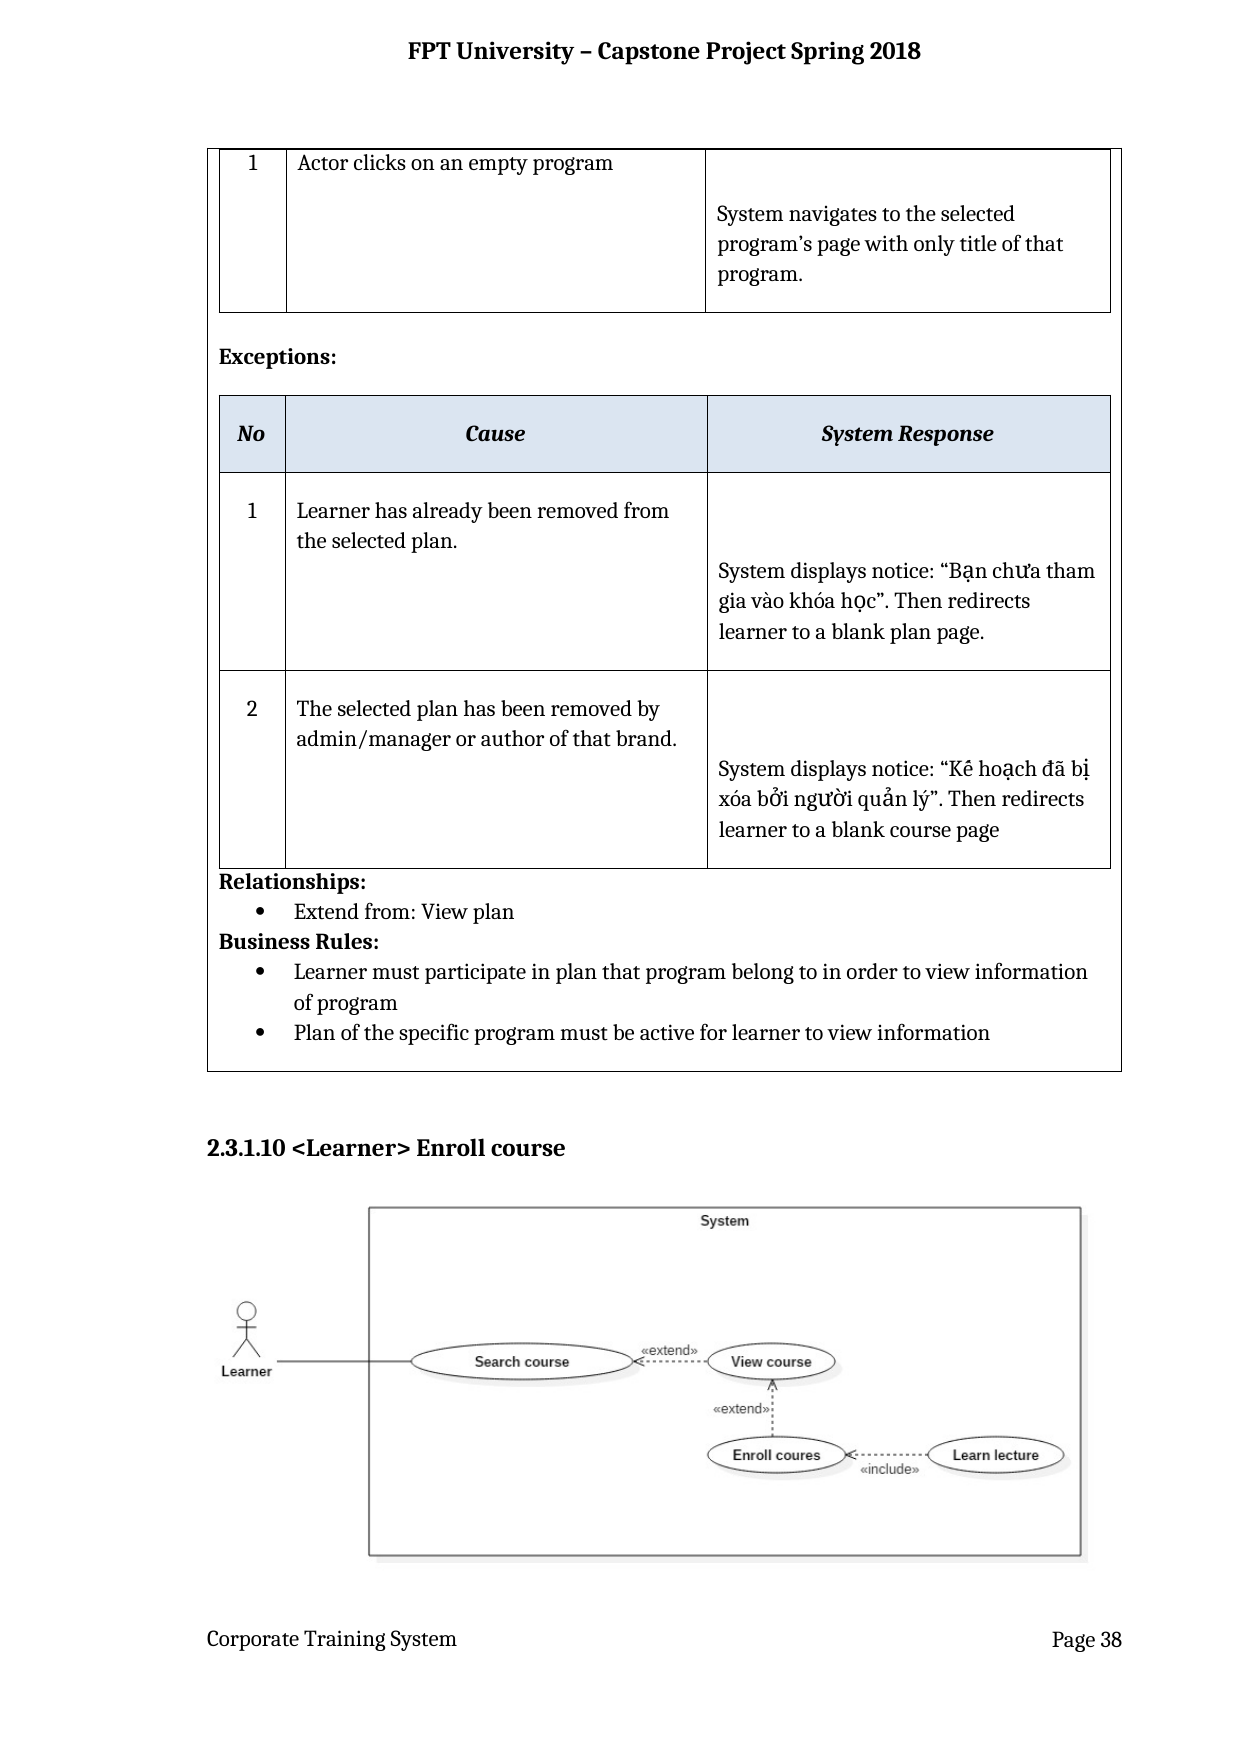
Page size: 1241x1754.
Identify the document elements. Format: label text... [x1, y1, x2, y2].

text 2.3.1.10 <Learner> Enroll course [207, 1134, 1122, 1163]
picture [206, 1197, 1123, 1598]
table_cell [208, 149, 1121, 1071]
